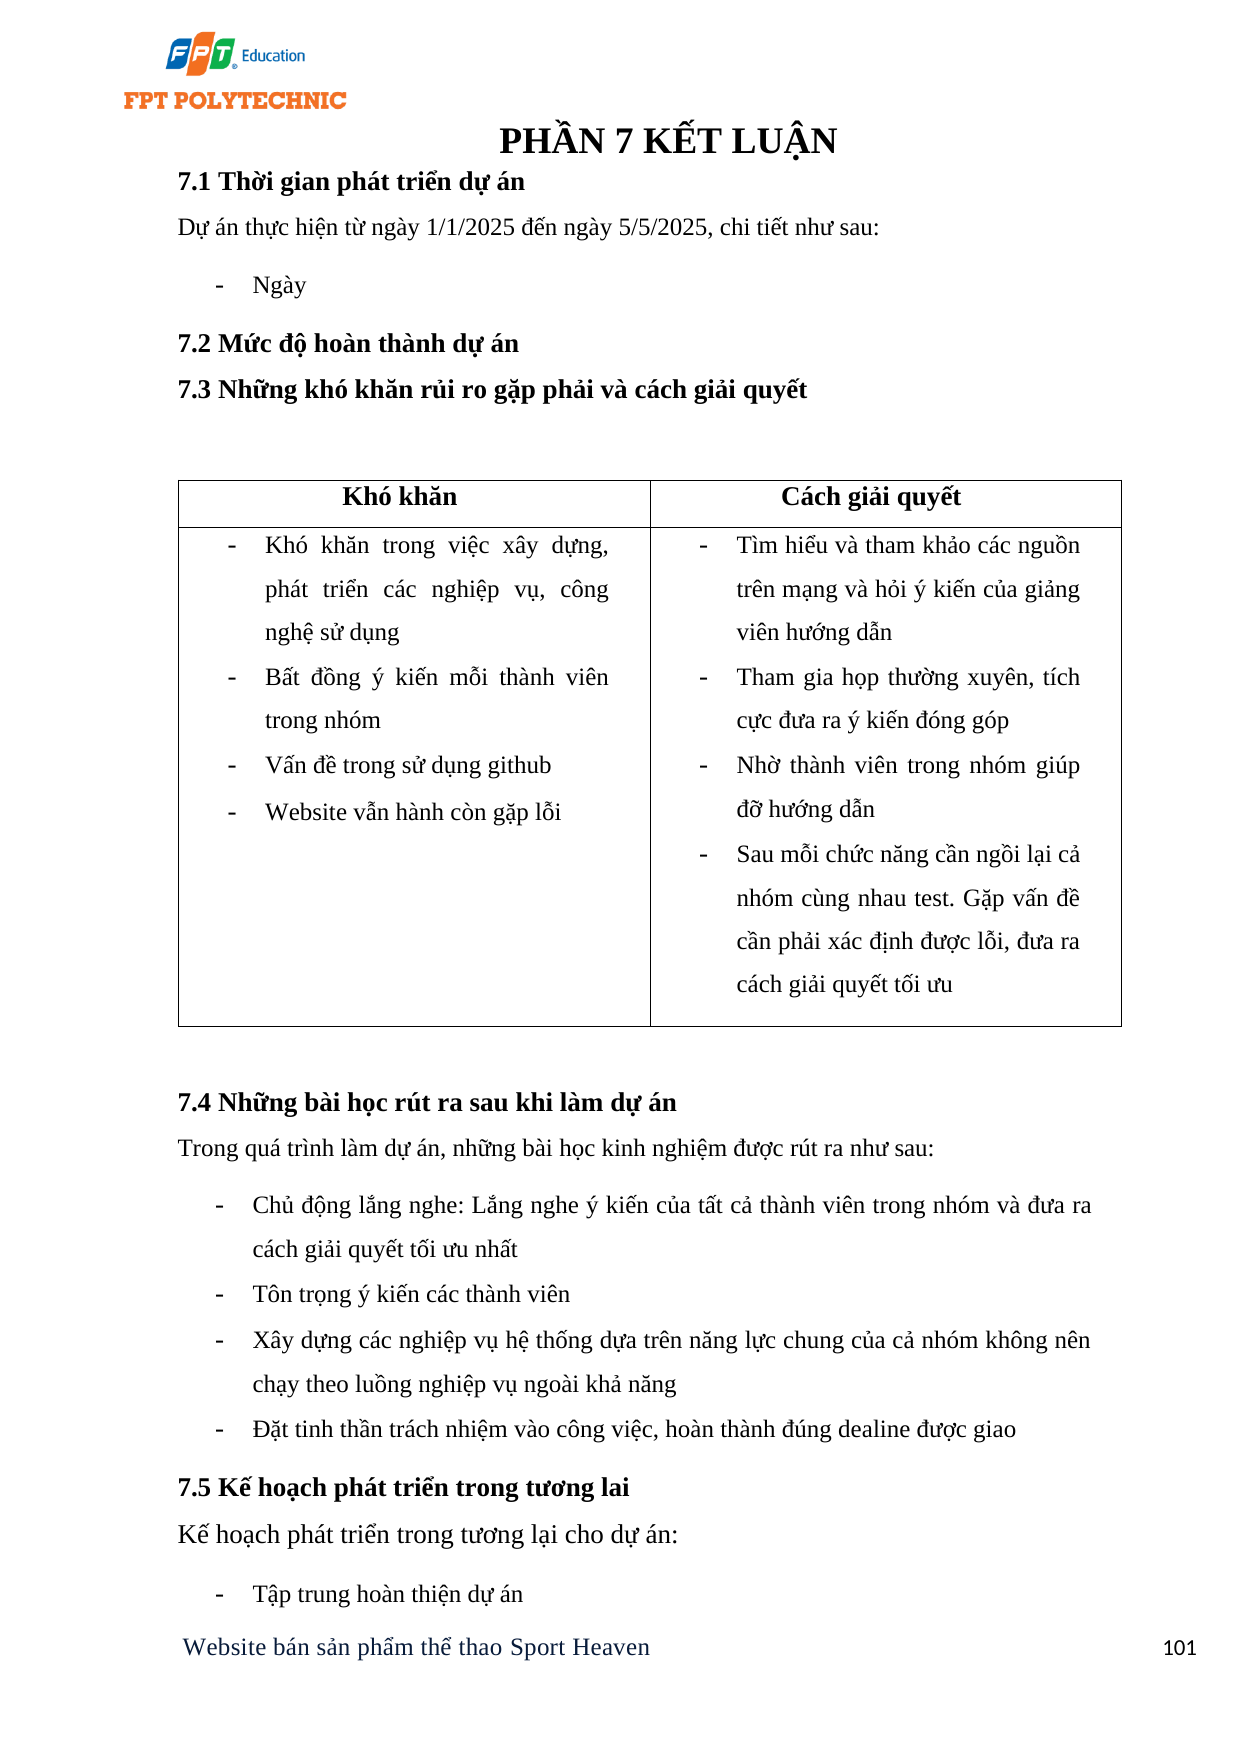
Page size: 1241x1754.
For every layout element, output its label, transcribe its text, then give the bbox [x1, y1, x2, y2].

list Ngày [215, 268, 1092, 299]
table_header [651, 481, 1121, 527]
list Tập trung hoàn thiện dự án [215, 1577, 1092, 1608]
text Dự án thực hiện từ ngày 1/1/2025 đến ngày 5/5/2025, chi tiết như sau: [177, 212, 1092, 241]
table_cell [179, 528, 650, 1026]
subtitle Mức độ hoàn thành dự án [177, 327, 1092, 358]
subtitle Những bài học rút ra sau khi làm dự án [177, 1086, 1092, 1117]
subtitle KẾT LUẬN [215, 118, 1122, 161]
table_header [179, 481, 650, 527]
list Đặt tinh thần trách nhiệm vào công việc, hoàn thành đúng dealine được giao [215, 1412, 1092, 1443]
subtitle Kế hoạch phát triển trong tương lai [177, 1471, 1092, 1503]
subtitle Thời gian phát triển dự án [177, 166, 1092, 197]
text Kế hoạch phát triển trong tương lại cho dự án: [177, 1518, 1092, 1549]
subtitle Những khó khăn rủi ro gặp phải và cách giải quyết [177, 374, 1092, 405]
list Xây dựng các nghiệp vụ hệ thống dựa trên năng lực chung của cả nhóm không nên chạy theo luồng nghiệp vụ ngoài khả năng [215, 1324, 1092, 1398]
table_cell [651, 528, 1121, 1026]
picture [116, 24, 354, 116]
list Chủ động lắng nghe: Lắng nghe ý kiến của tất cả thành viên trong nhóm và đưa ra cách giải quyết tối ưu nhất [215, 1188, 1092, 1263]
list Tôn trọng ý kiến các thành viên [215, 1277, 1092, 1308]
text Trong quá trình làm dự án, những bài học kinh nghiệm được rút ra như sau: [177, 1133, 1092, 1161]
